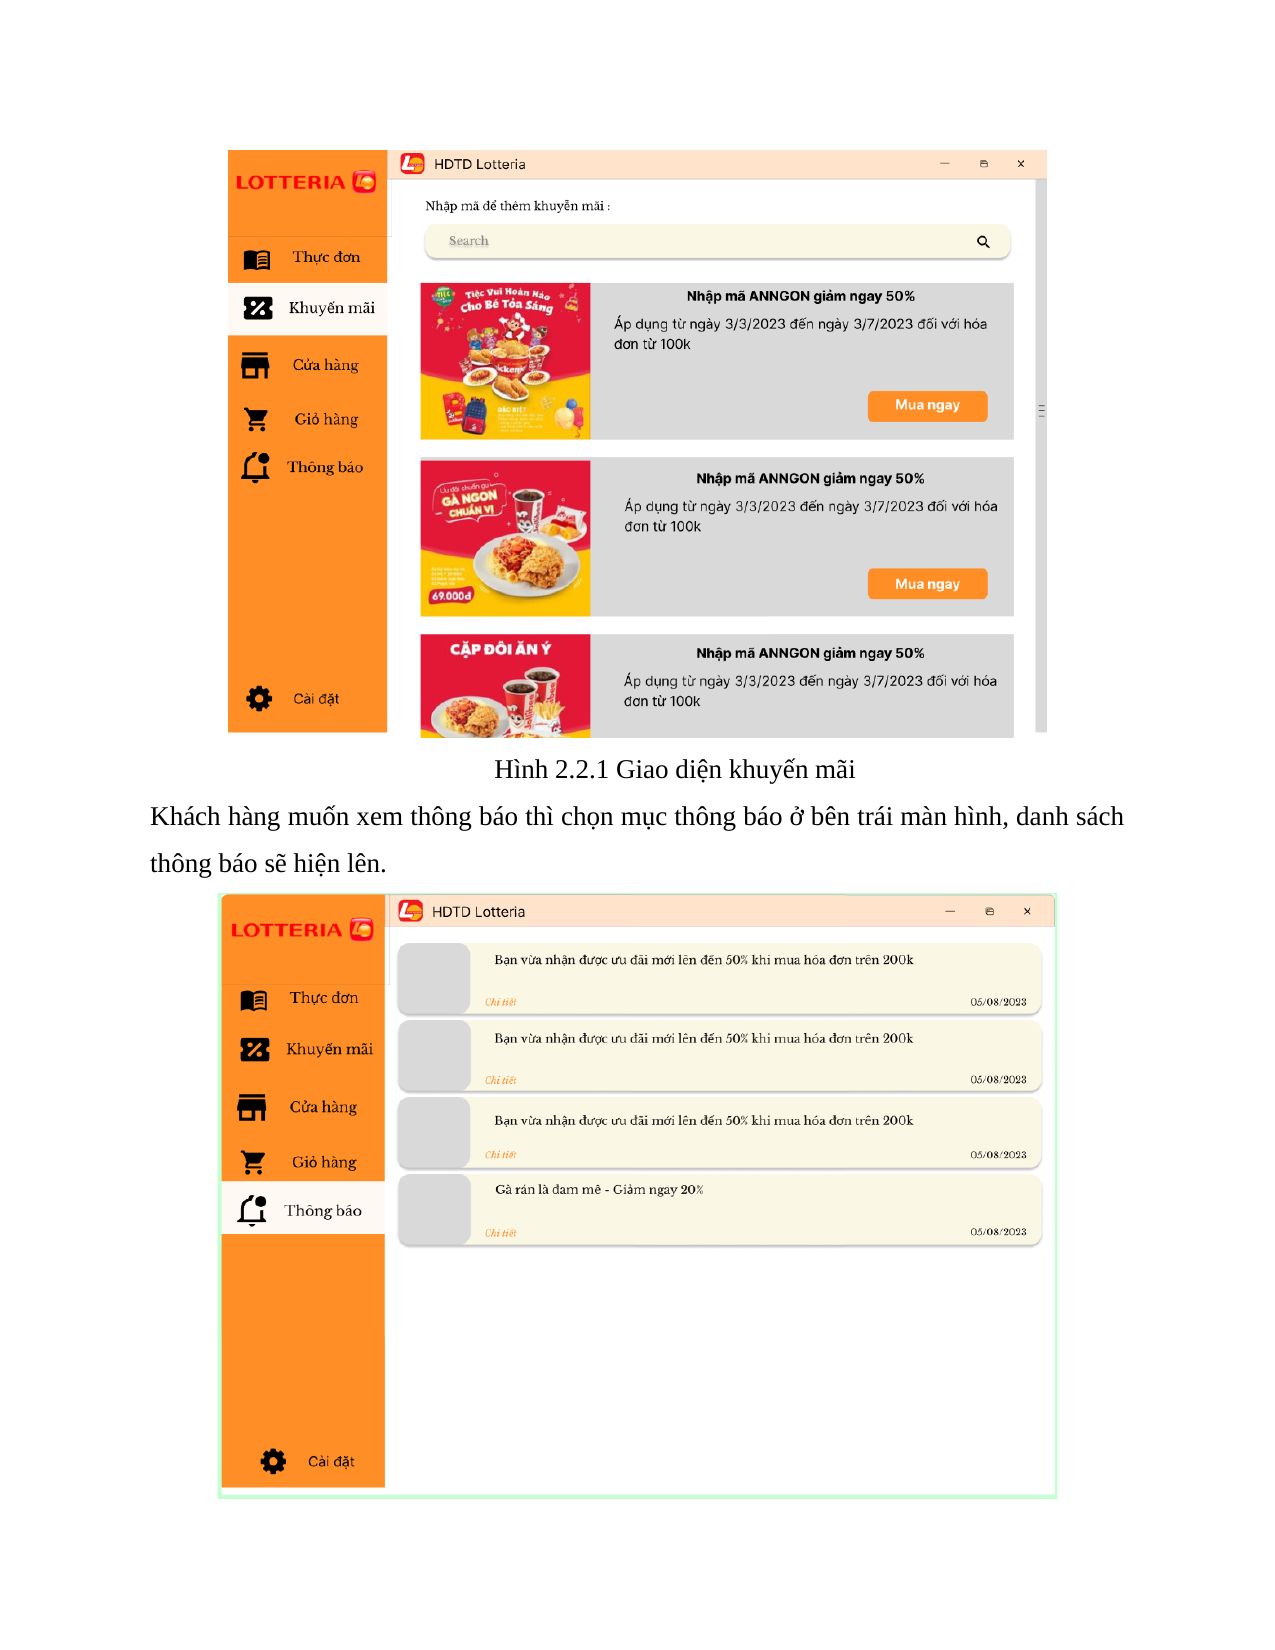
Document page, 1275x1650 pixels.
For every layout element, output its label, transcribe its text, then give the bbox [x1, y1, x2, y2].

picture [217, 893, 1058, 1499]
picture [228, 150, 1047, 738]
text Khách hàng muốn xem thông báo thì chọn mục thông báo ở bên trái màn hình, danh sách thông báo sẽ hiện lên. [150, 800, 1125, 878]
text Hình 2.2.1 Giao diện khuyến mãi [150, 753, 1125, 785]
